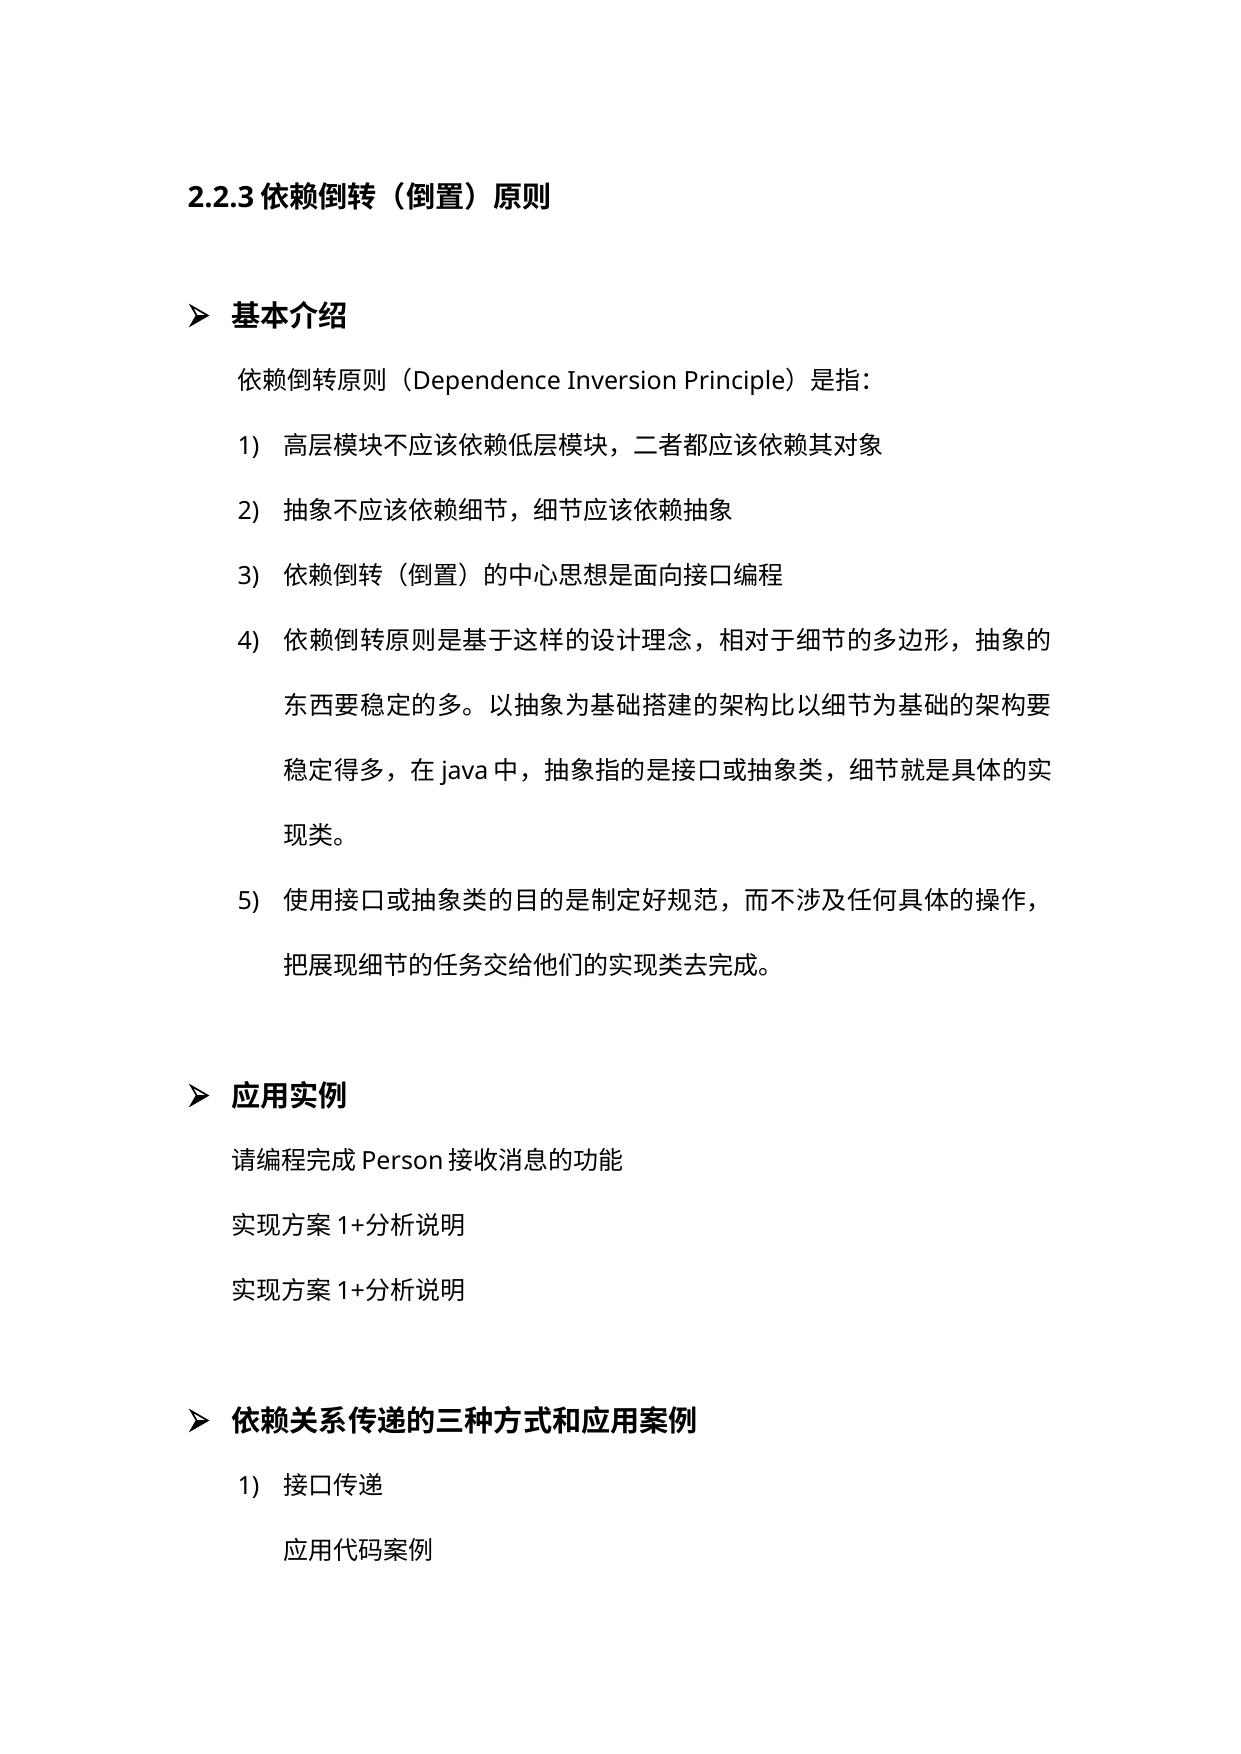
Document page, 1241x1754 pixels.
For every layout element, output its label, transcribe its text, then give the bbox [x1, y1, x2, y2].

list 应用实例 [187, 1061, 1053, 1126]
text 实现方案1+分析说明 [225, 1191, 1053, 1256]
text 依赖倒转原则（Dependence Inversion Principle）是指： [187, 346, 1053, 411]
text 实现方案1+分析说明 [225, 1256, 1053, 1321]
list 高层模块不应该依赖低层模块，二者都应该依赖其对象 [237, 411, 1053, 476]
list 依赖倒转（倒置）的中心思想是面向接口编程 [237, 541, 1053, 606]
list 使用接口或抽象类的目的是制定好规范，而不涉及任何具体的操作，把展现细节的任务交给他们的实现类去完成。 [237, 866, 1053, 996]
list 接口传递 [237, 1451, 1053, 1516]
list 依赖倒转原则是基于这样的设计理念，相对于细节的多边形，抽象的东西要稳定的多。以抽象为基础搭建的架构比以细节为基础的架构要稳定得多，在java中，抽象指的是接口或抽象类，细节就是具体的实现类。 [237, 606, 1053, 866]
list 依赖关系传递的三种方式和应用案例 [187, 1386, 1053, 1451]
text 请编程完成Person接收消息的功能 [187, 1126, 1053, 1191]
text 应用代码案例 [239, 1516, 1053, 1581]
subtitle 2.2.3依赖倒转（倒置）原则 [187, 162, 1053, 227]
list 抽象不应该依赖细节，细节应该依赖抽象 [237, 476, 1053, 541]
list 基本介绍 [187, 281, 1053, 346]
